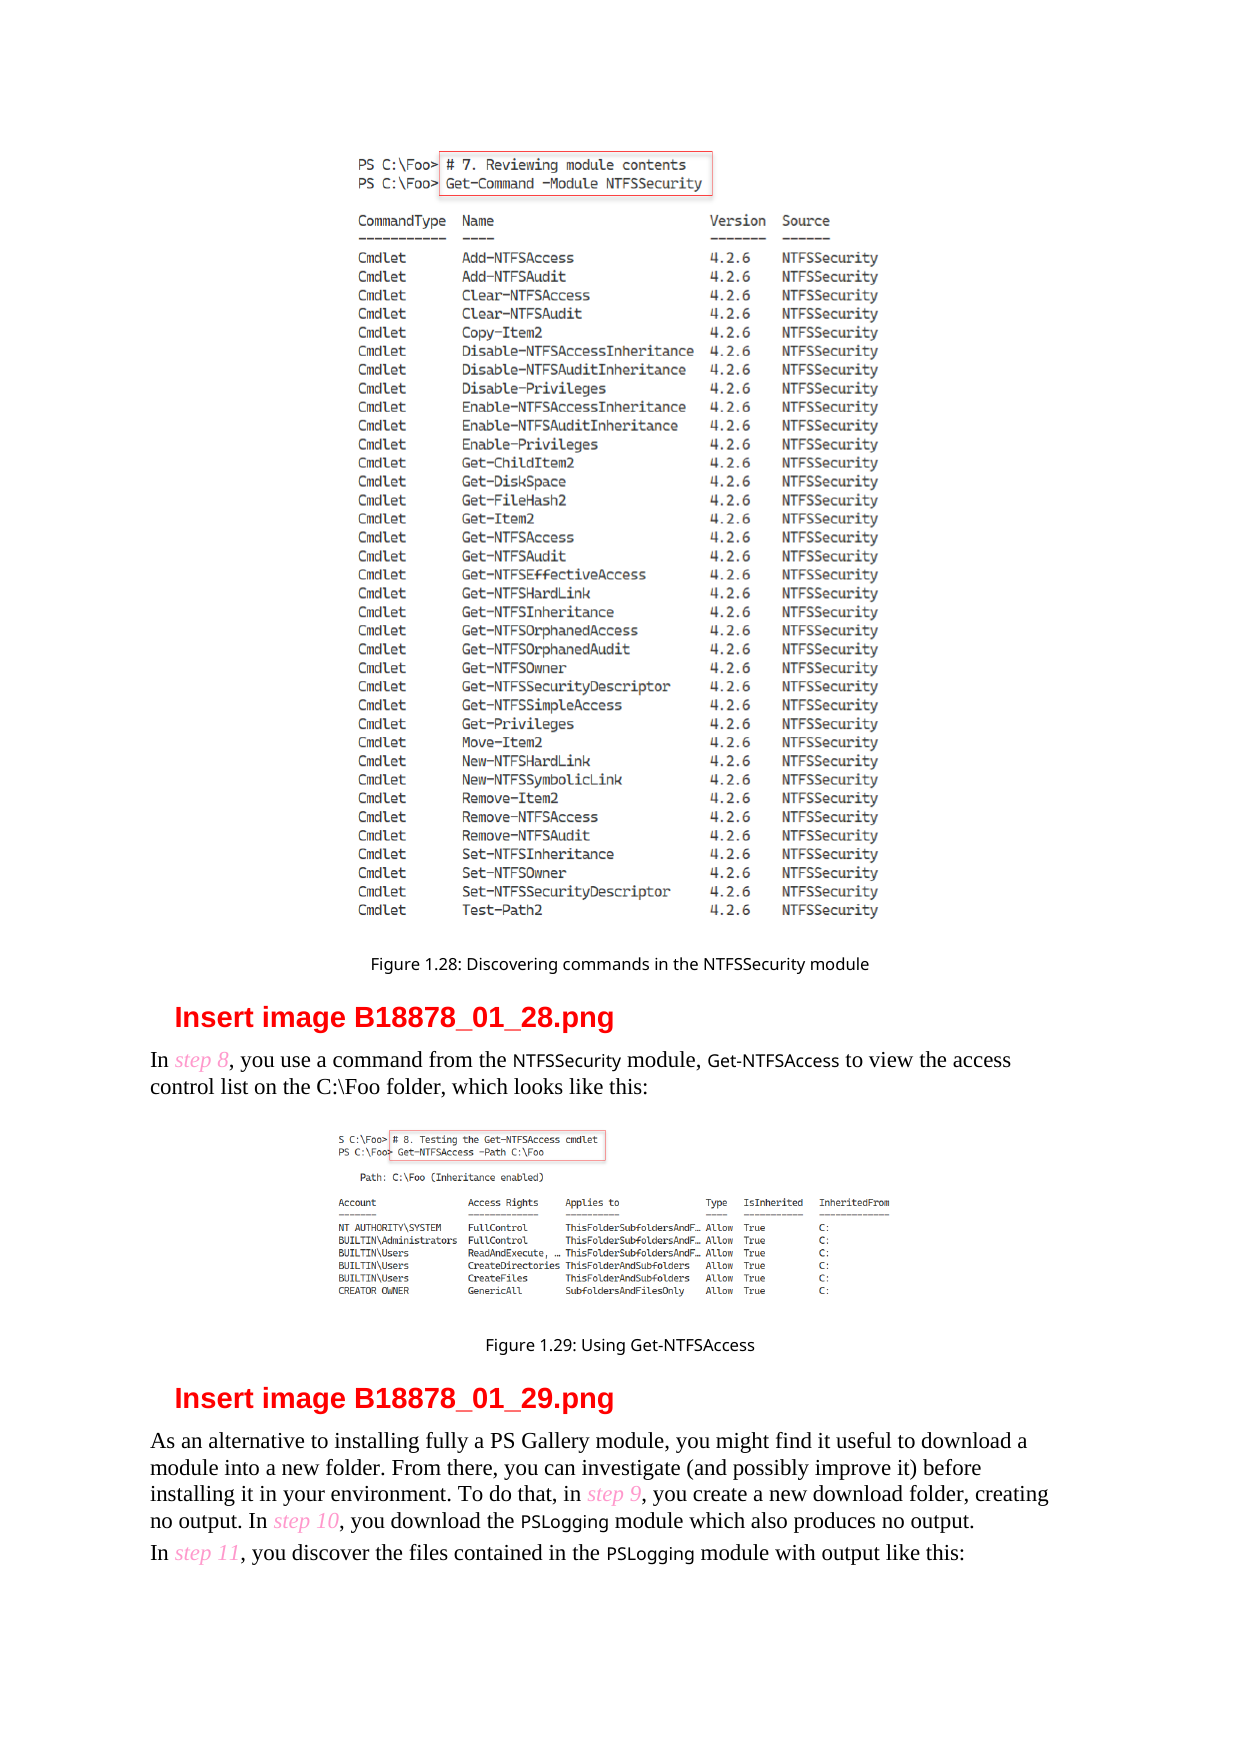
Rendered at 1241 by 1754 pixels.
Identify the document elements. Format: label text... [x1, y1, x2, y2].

text Insert image B18878_01_28.png [150, 1000, 1090, 1034]
text Figure 1.29: Using Get-NTFSAccess [150, 1334, 1090, 1357]
picture [343, 150, 897, 928]
list In step 8, you use a command from the NTFSSecurity module, Get-NTFSAccess to view the access control list on the C:\Foo folder, which looks like this: [150, 1046, 1053, 1099]
picture [331, 1124, 909, 1309]
text Insert image B18878_01_29.png [150, 1382, 1090, 1415]
text Figure 1.28: Discovering commands in the NTFSSecurity module [150, 953, 1090, 975]
list As an alternative to installing fully a PS Gallery module, you might find it useful to download a module into a new folder. From there, you can investigate (and possibly improve it) before installing it in your environment. To do that, in step 9, you create a new download folder, creating no output. In step 10, you download the PSLogging module which also produces no output. [150, 1428, 1053, 1533]
list In step 11, you discover the files contained in the PSLogging module with output like this: [150, 1539, 1053, 1566]
